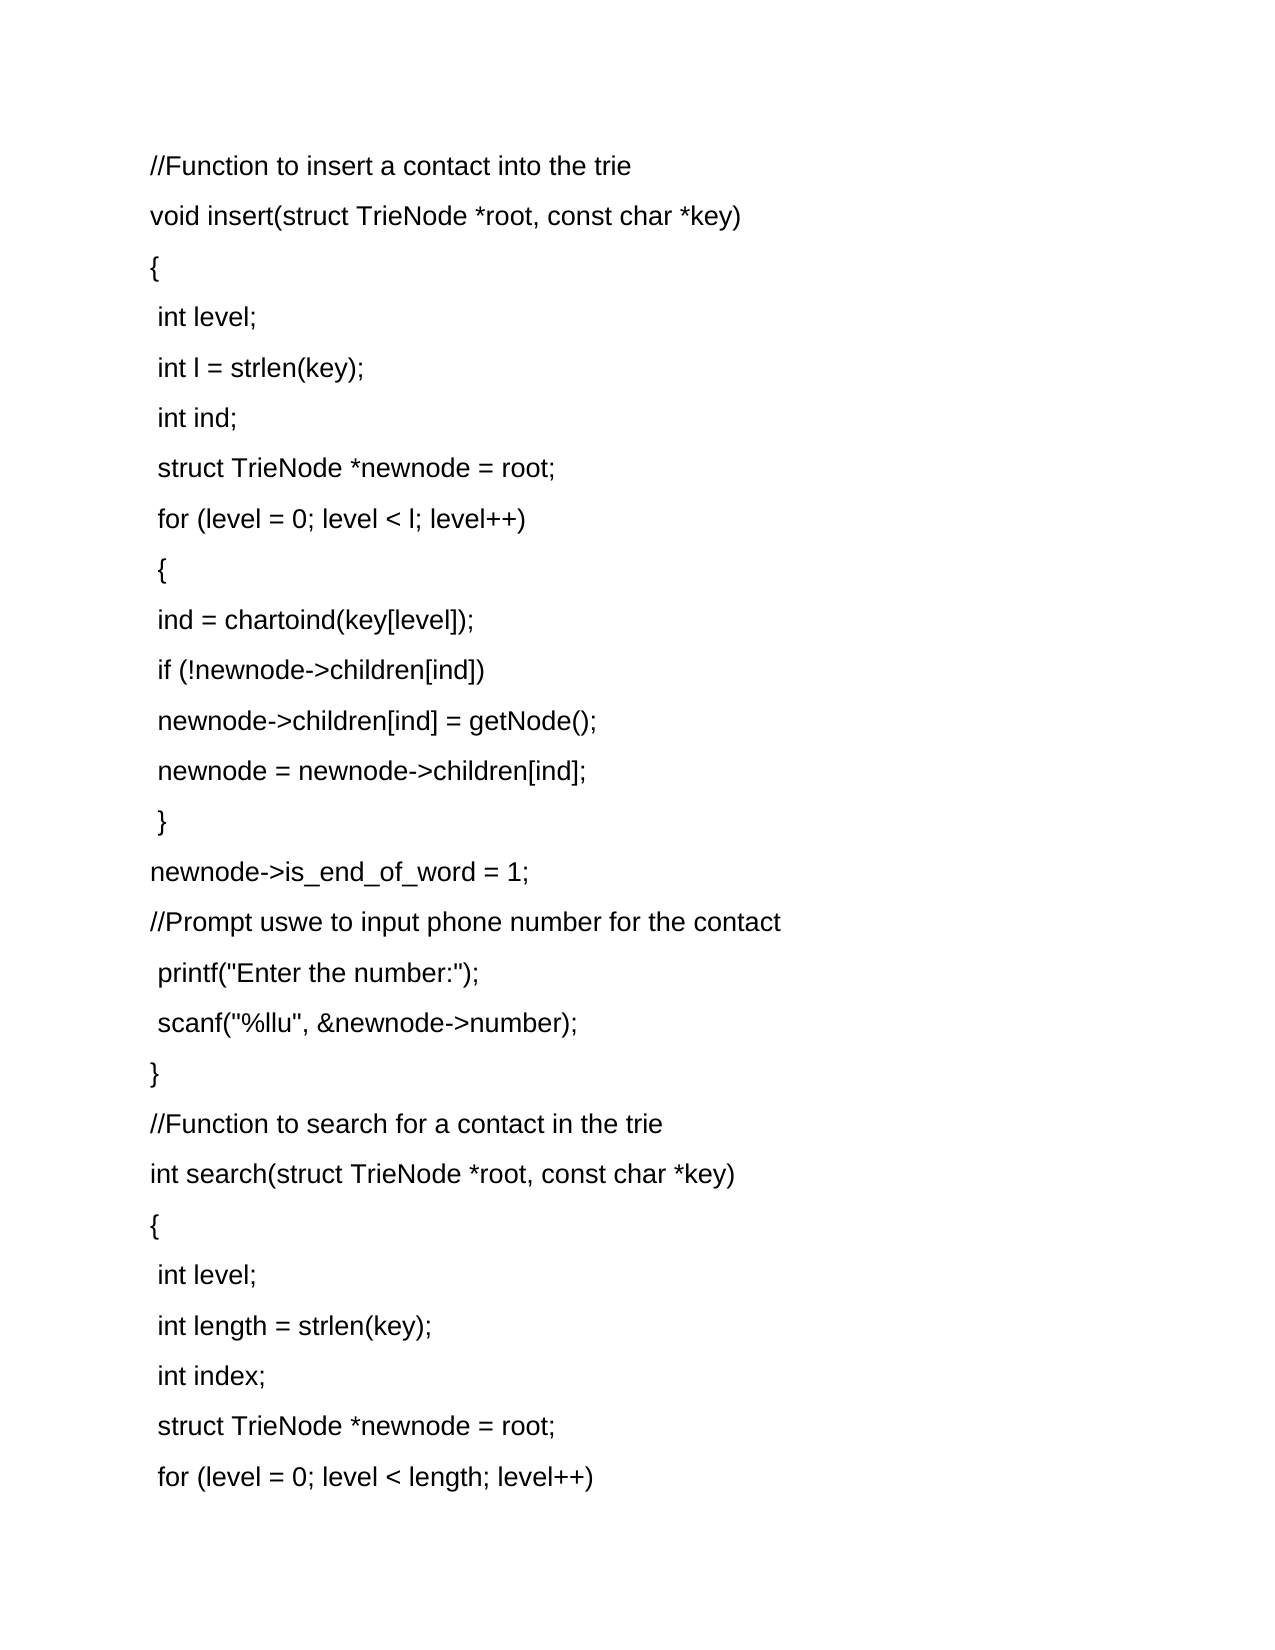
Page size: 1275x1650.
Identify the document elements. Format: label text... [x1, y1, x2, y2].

text int ind; [150, 402, 1125, 433]
text ind = chartoind(key[level]); [150, 604, 1125, 635]
text int search(struct TrieNode *root, const char *key) [150, 1158, 1125, 1189]
text int level; [150, 301, 1125, 332]
text } [150, 805, 1125, 837]
text int index; [150, 1360, 1125, 1391]
text printf("Enter the number:"); [150, 957, 1125, 988]
text if (!newnode->children[ind]) [150, 654, 1125, 685]
text struct TrieNode *newnode = root; [150, 1410, 1125, 1442]
text int level; [150, 1259, 1125, 1290]
text //Function to search for a contact in the trie [150, 1108, 1125, 1139]
text { [150, 553, 1125, 584]
text void insert(struct TrieNode *root, const char *key) [150, 200, 1125, 232]
text for (level = 0; level < l; level++) [150, 503, 1125, 534]
text { [150, 1209, 1125, 1240]
text int length = strlen(key); [150, 1309, 1125, 1341]
text } [150, 1057, 1125, 1089]
text { [150, 251, 1125, 282]
text //Function to insert a contact into the trie [150, 150, 1125, 181]
text newnode->children[ind] = getNode(); [150, 704, 1125, 736]
text newnode->is_end_of_word = 1; [150, 856, 1125, 887]
text //Prompt uswe to input phone number for the contact [150, 906, 1125, 937]
text scanf("%llu", &newnode->number); [150, 1007, 1125, 1038]
text struct TrieNode *newnode = root; [150, 452, 1125, 484]
text for (level = 0; level < length; level++) [150, 1461, 1125, 1492]
text newnode = newnode->children[ind]; [150, 755, 1125, 786]
text int l = strlen(key); [150, 352, 1125, 383]
